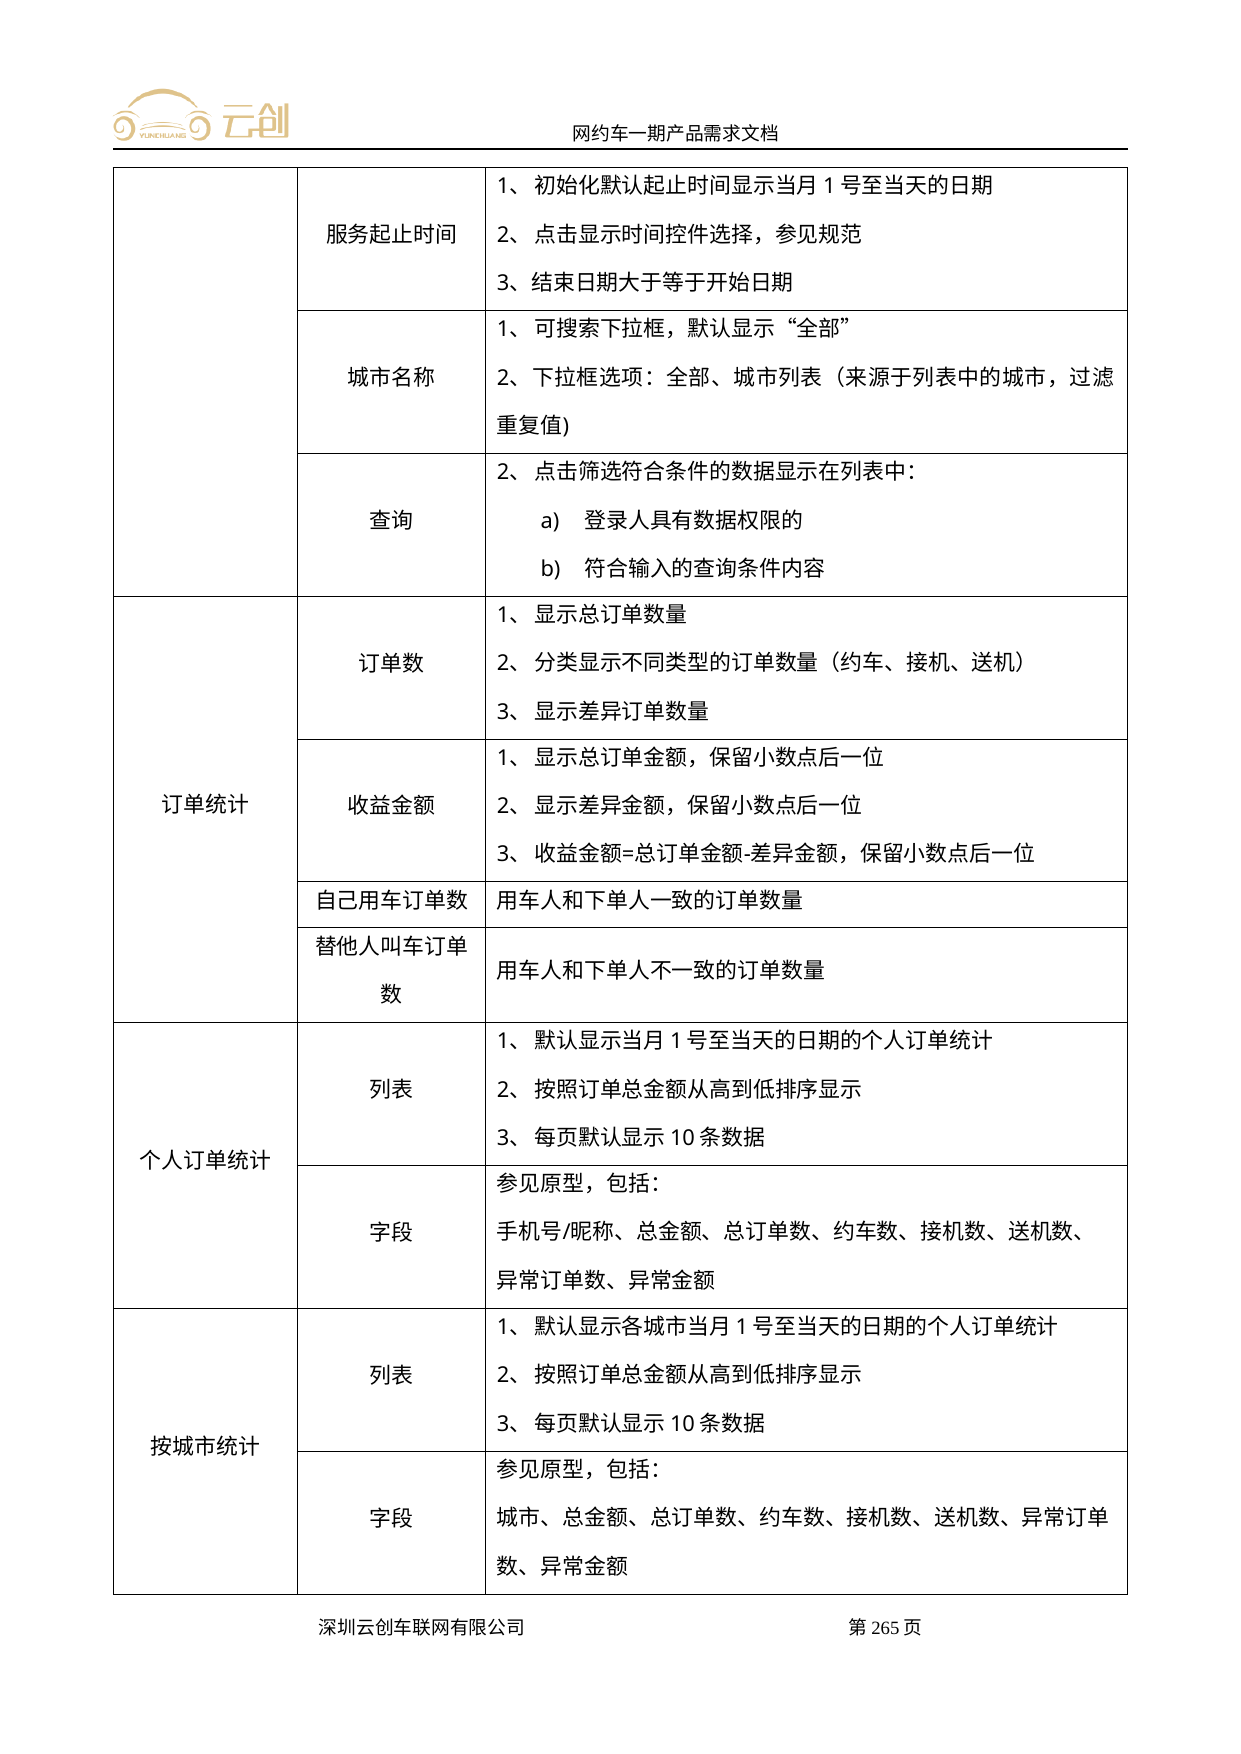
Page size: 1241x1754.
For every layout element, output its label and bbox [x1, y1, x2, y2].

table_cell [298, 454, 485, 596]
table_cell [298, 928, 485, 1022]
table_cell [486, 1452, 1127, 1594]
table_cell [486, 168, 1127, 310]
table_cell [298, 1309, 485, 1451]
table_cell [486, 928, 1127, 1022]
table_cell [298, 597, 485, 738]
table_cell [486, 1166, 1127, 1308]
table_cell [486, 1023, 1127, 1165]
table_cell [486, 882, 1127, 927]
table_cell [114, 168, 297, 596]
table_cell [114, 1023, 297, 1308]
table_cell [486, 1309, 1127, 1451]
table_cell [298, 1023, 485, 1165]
picture [112, 88, 289, 141]
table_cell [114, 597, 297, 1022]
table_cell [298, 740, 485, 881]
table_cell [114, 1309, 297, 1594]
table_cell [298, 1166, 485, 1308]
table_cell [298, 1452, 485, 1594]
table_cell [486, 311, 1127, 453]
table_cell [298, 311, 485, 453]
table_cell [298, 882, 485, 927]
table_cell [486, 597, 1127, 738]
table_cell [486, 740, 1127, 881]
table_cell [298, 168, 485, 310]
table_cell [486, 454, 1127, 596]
